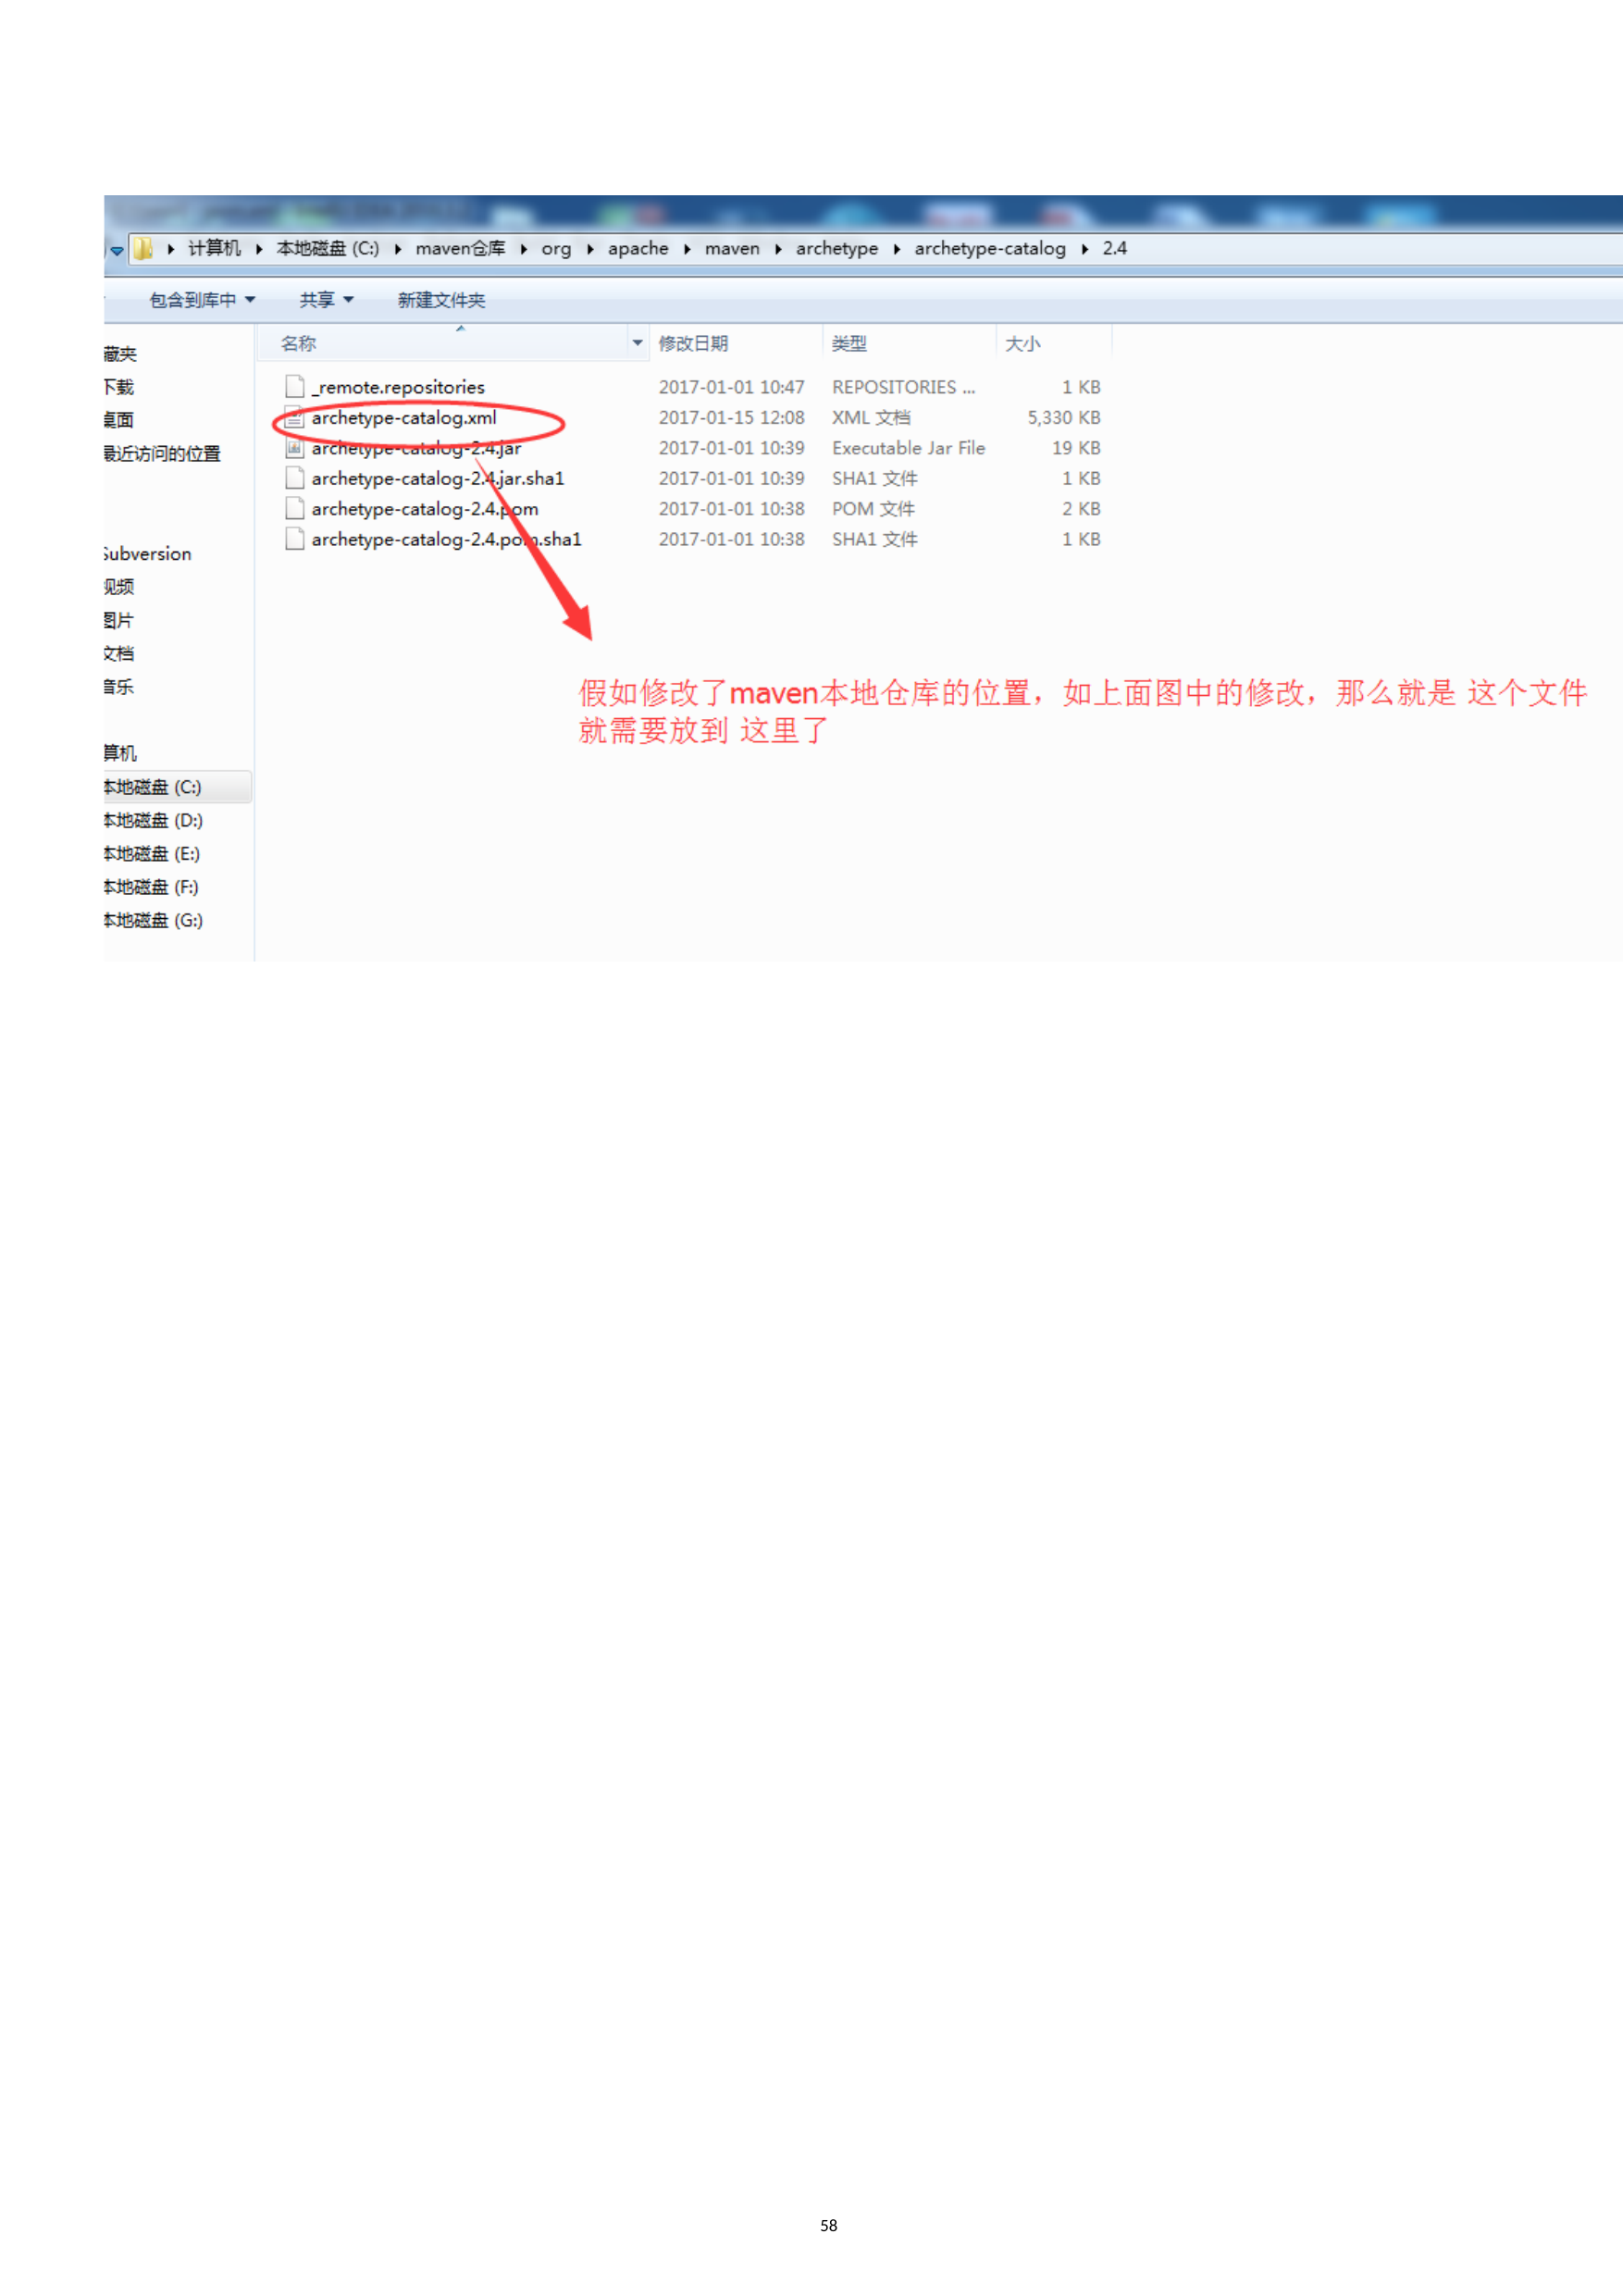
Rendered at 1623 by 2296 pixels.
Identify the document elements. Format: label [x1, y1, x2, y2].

picture [104, 195, 1623, 962]
